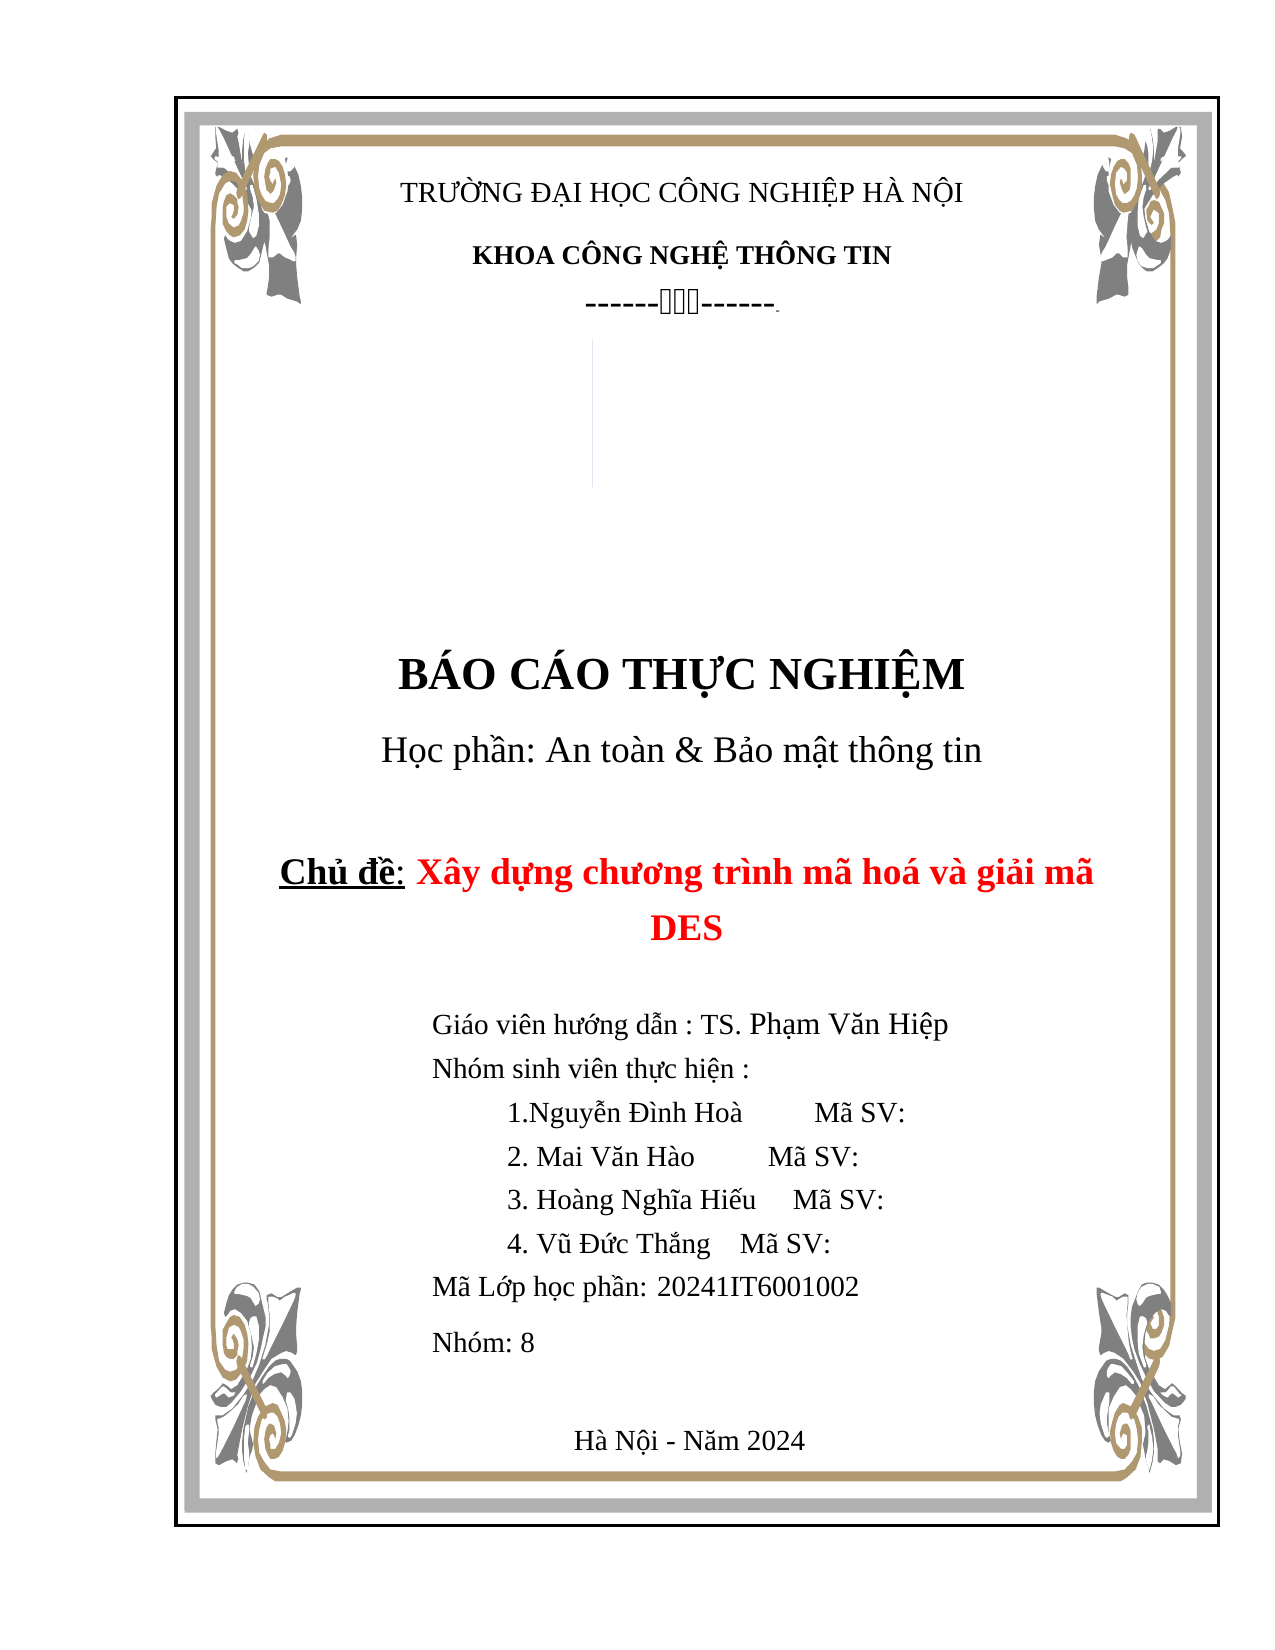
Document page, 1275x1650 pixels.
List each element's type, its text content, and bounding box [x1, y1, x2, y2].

text 3. Hoàng Nghĩa Hiếu Mã SV: [432, 1182, 1157, 1216]
text Nhóm: 8 [357, 1325, 1157, 1359]
text Học phần: An toàn & Bảo mật thông tin [207, 728, 1157, 771]
title KHOA CÔNG NGHỆ THÔNG TIN [207, 239, 1157, 270]
text TRƯỜNG ĐẠI HỌC CÔNG NGHIỆP HÀ NỘI [207, 175, 1157, 208]
text 2. Mai Văn Hào Mã SV: [432, 1139, 1157, 1172]
text BÁO CÁO THỰC NGHIỆM [207, 647, 1157, 700]
text 4. Vũ Đức Thắng Mã SV: [432, 1226, 1157, 1259]
text 1.Nguyễn Đình Hoà Mã SV: [432, 1095, 1157, 1129]
text Giáo viên hướng dẫn : TS. Phạm Văn Hiệp [207, 1005, 1157, 1041]
text Hà Nội - Năm 2024 [222, 1423, 1157, 1457]
text Nhóm sinh viên thực hiện : [207, 1052, 1157, 1085]
text ------------- [207, 279, 1157, 323]
text Chủ đề: Xây dựng chương trình mã hoá và giải mã DES [266, 849, 1107, 948]
text Mã Lớp học phần: 20241IT6001002 [357, 1269, 1157, 1303]
